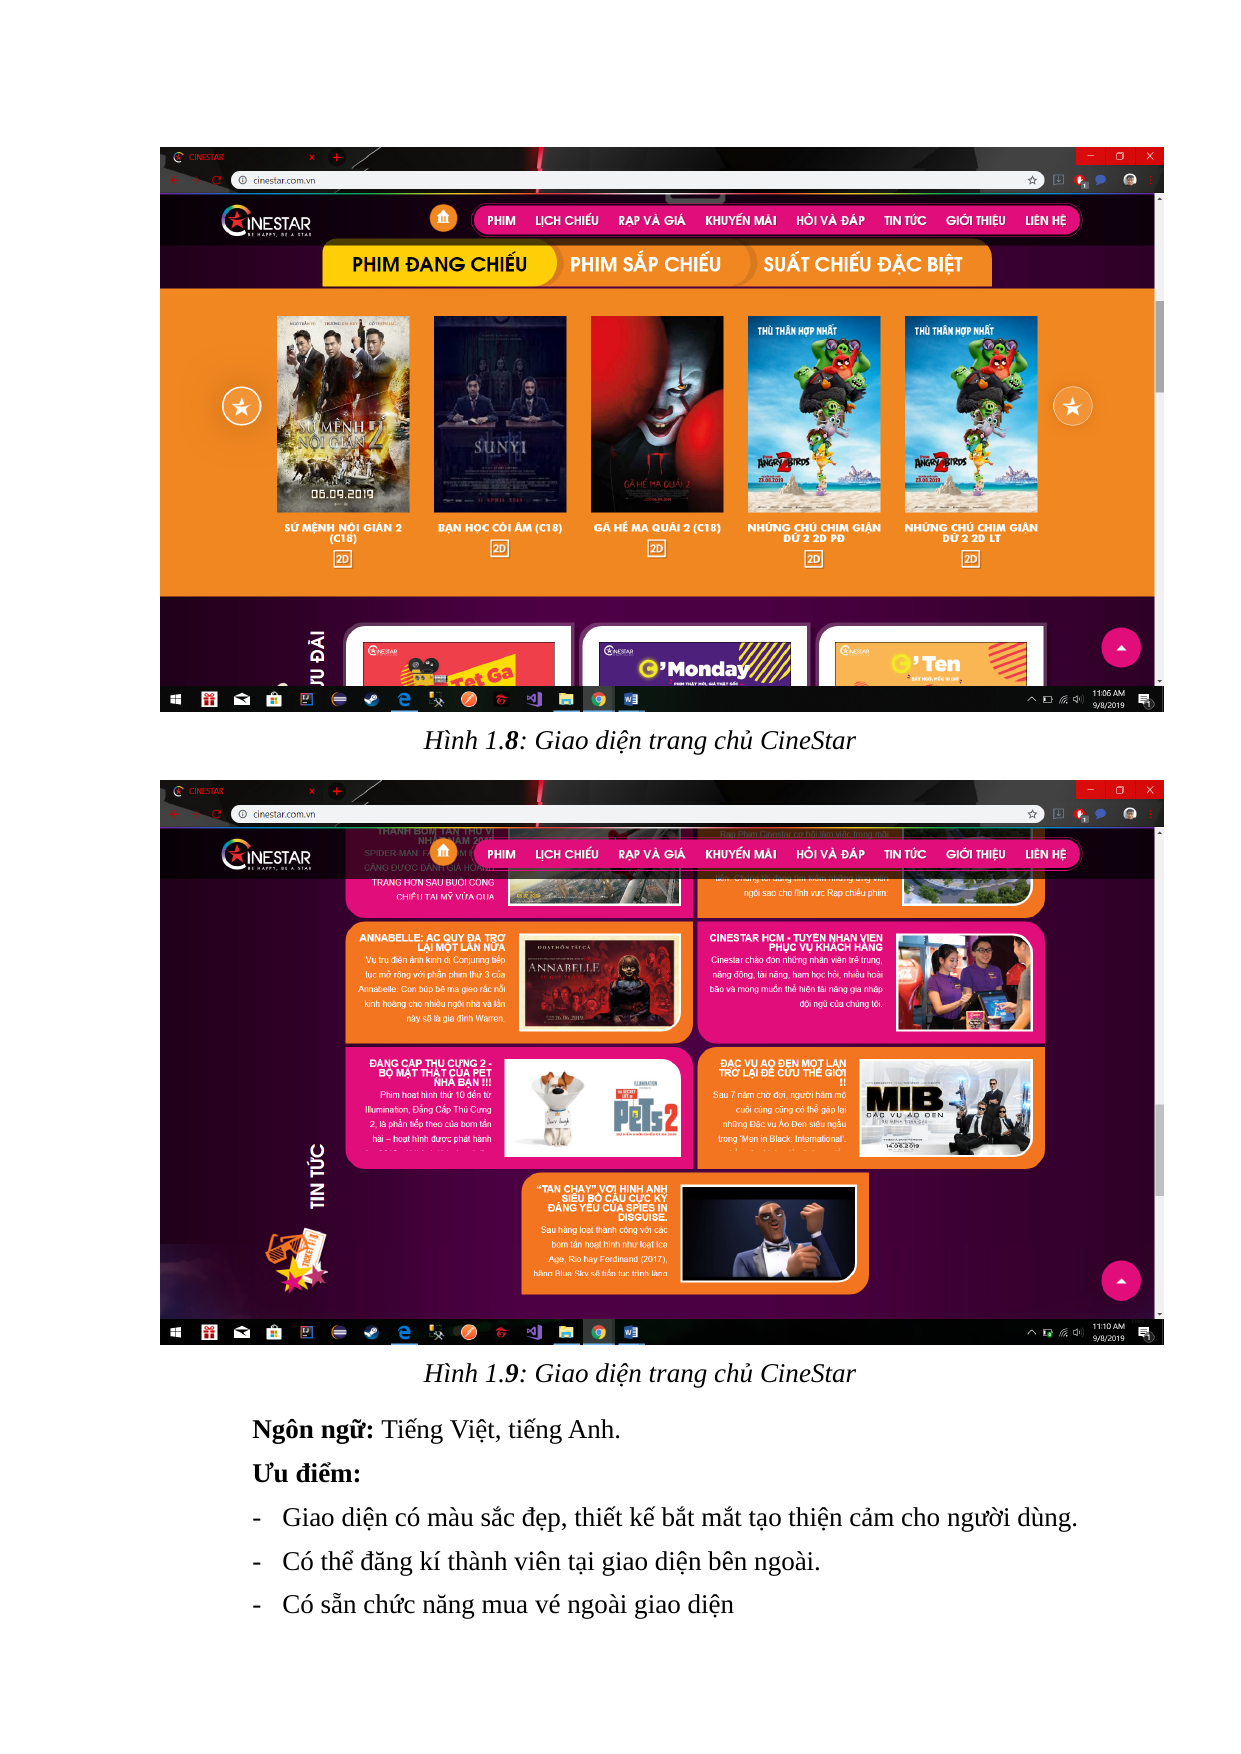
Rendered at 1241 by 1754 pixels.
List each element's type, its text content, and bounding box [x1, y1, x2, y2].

list Có thể đăng kí thành viên tại giao diện bên ngoài. [207, 1544, 1122, 1576]
text Hình 1.8: Giao diện trang chủ CineStar [161, 724, 1122, 755]
picture [160, 147, 1164, 712]
text Hình 1.9: Giao diện trang chủ CineStar [161, 1357, 1122, 1389]
list Giao diện có màu sắc đẹp, thiết kế bắt mắt tạo thiện cảm cho người dùng. [207, 1501, 1122, 1532]
text Ưu điểm: [207, 1457, 1122, 1488]
list Có sẵn chức năng mua vé ngoài giao diện [207, 1588, 1122, 1619]
text Ngôn ngữ: Tiếng Việt, tiếng Anh. [207, 1414, 1122, 1445]
picture [160, 780, 1164, 1345]
